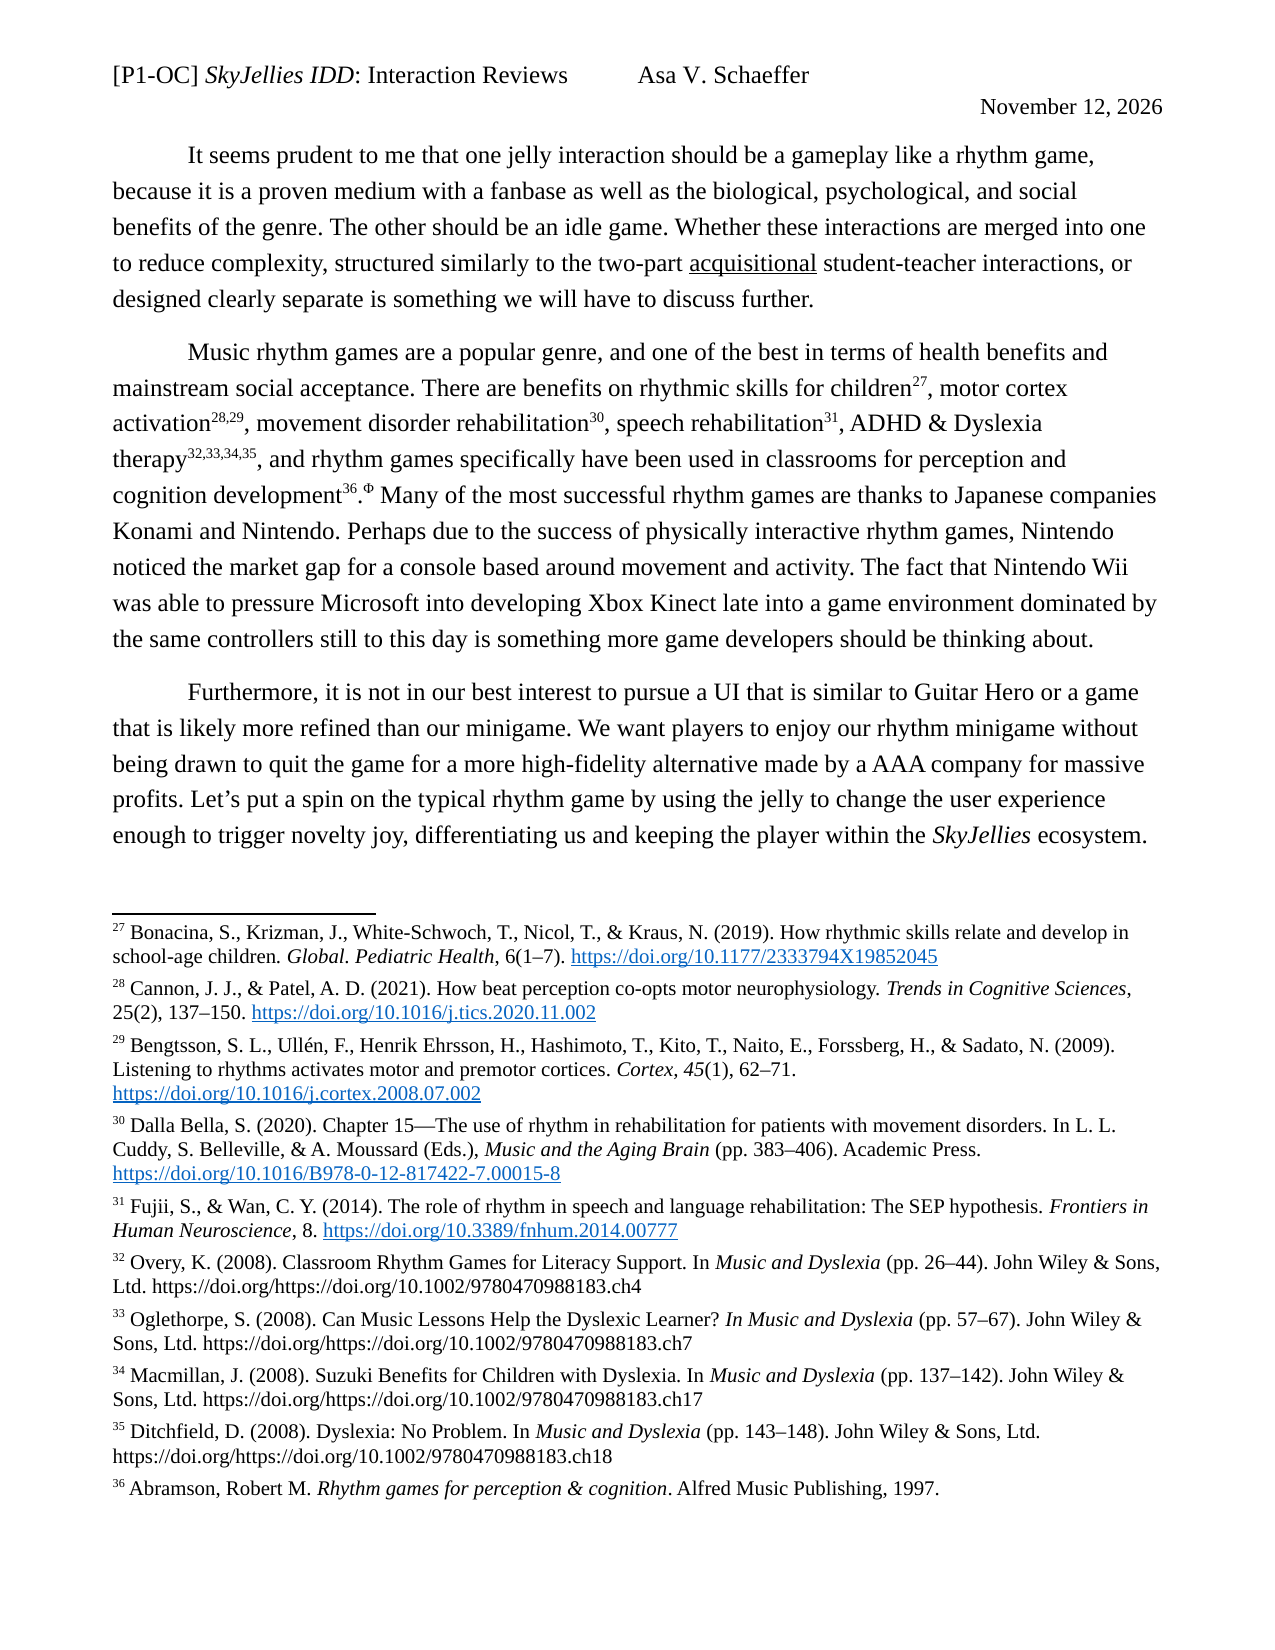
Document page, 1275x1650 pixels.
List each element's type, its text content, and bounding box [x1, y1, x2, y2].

text Music rhythm games are a popular genre, and one of the best in terms of health benefits and mainstream social acceptance. There are benefits on rhythmic skills for children, motor cortex activation,, movement disorder rehabilitation, speech rehabilitation, ADHD & Dyslexia therapy,,,, and rhythm games specifically have been used in classrooms for perception and cognition development.Φ Many of the most successful rhythm games are thanks to Japanese companies Konami and Nintendo. Perhaps due to the success of physically interactive rhythm games, Nintendo noticed the market gap for a console based around movement and activity. The fact that Nintendo Wii was able to pressure Microsoft into developing Xbox Kinect late into a game environment dominated by the same controllers still to this day is something more game developers should be thinking about. [112, 337, 1162, 653]
text Furthermore, it is not in our best interest to pursue a UI that is similar to Guitar Hero or a game that is likely more refined than our minigame. We want players to enjoy our rhythm minigame without being drawn to quit the game for a more high-fidelity alternative made by a AAA company for massive profits. Let’s put a spin on the typical rhythm game by using the jelly to change the user experience enough to trigger novelty joy, differentiating us and keeping the player within the SkyJellies ecosystem. [112, 677, 1162, 849]
text It seems prudent to me that one jelly interaction should be a gameplay like a rhythm game, because it is a proven medium with a fanbase as well as the biological, psychological, and social benefits of the genre. The other should be an idle game. Whether these interactions are merged into one to reduce complexity, structured similarly to the two-part acquisitional student-teacher interactions, or designed clearly separate is something we will have to discuss further. [112, 140, 1162, 313]
